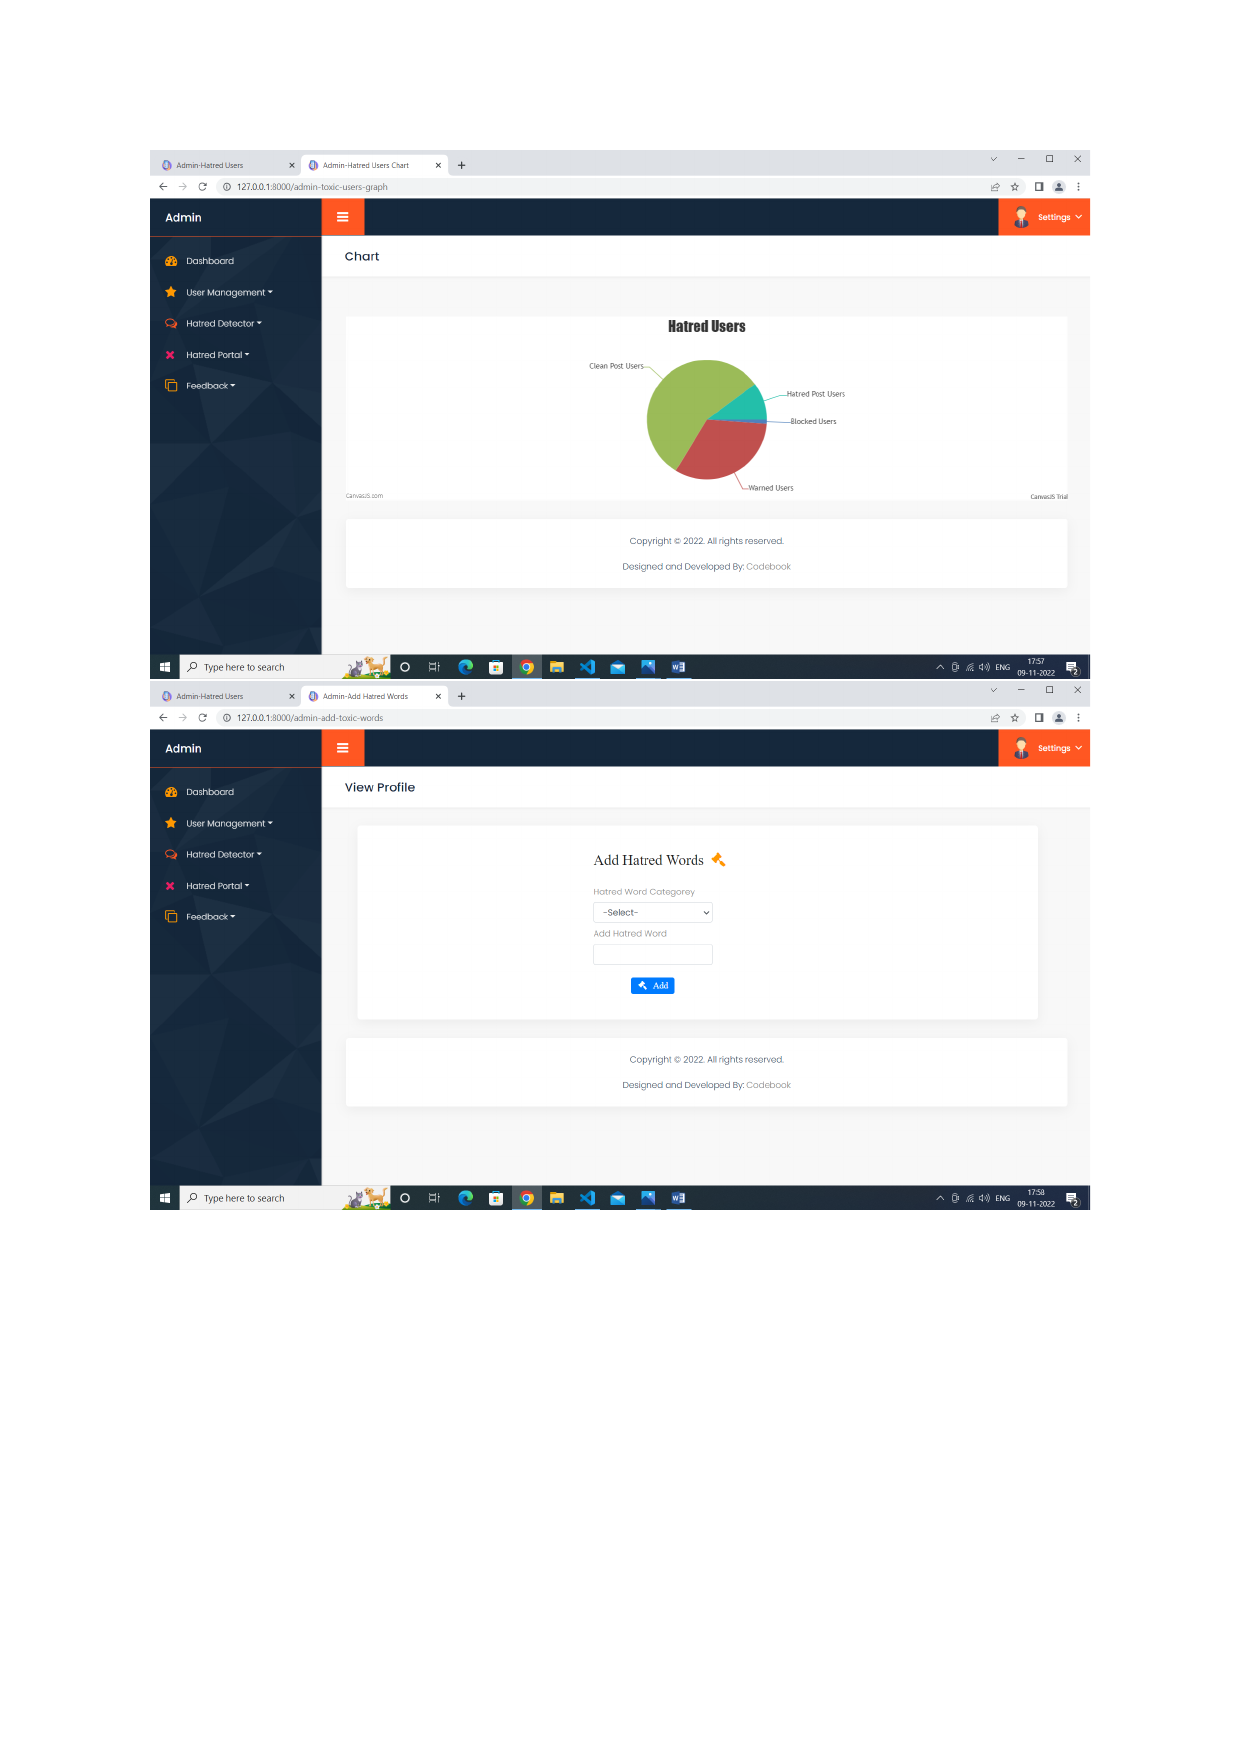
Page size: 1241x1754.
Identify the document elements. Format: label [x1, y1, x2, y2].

picture [150, 681, 1091, 1210]
picture [150, 150, 1091, 679]
